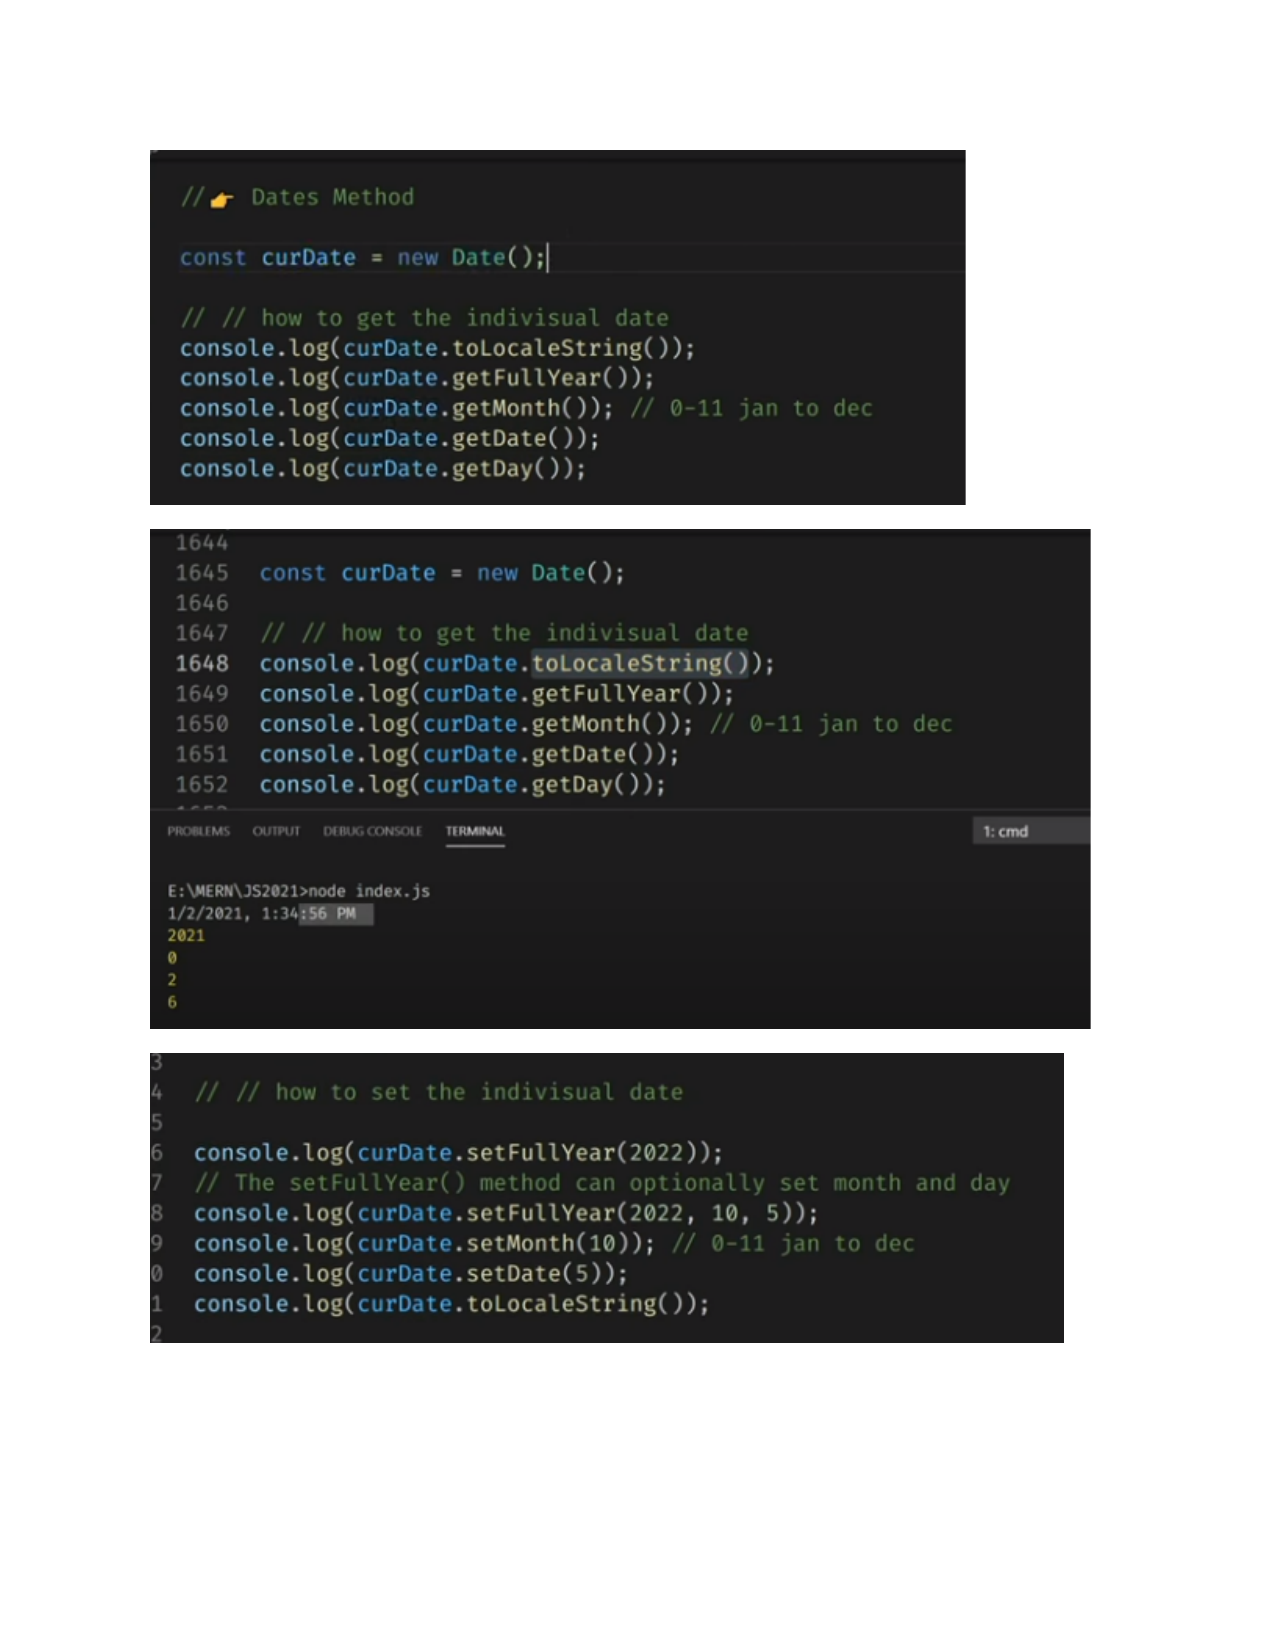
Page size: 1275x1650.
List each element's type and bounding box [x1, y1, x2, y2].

picture [150, 1053, 1064, 1343]
picture [150, 529, 1091, 1029]
picture [150, 150, 966, 505]
